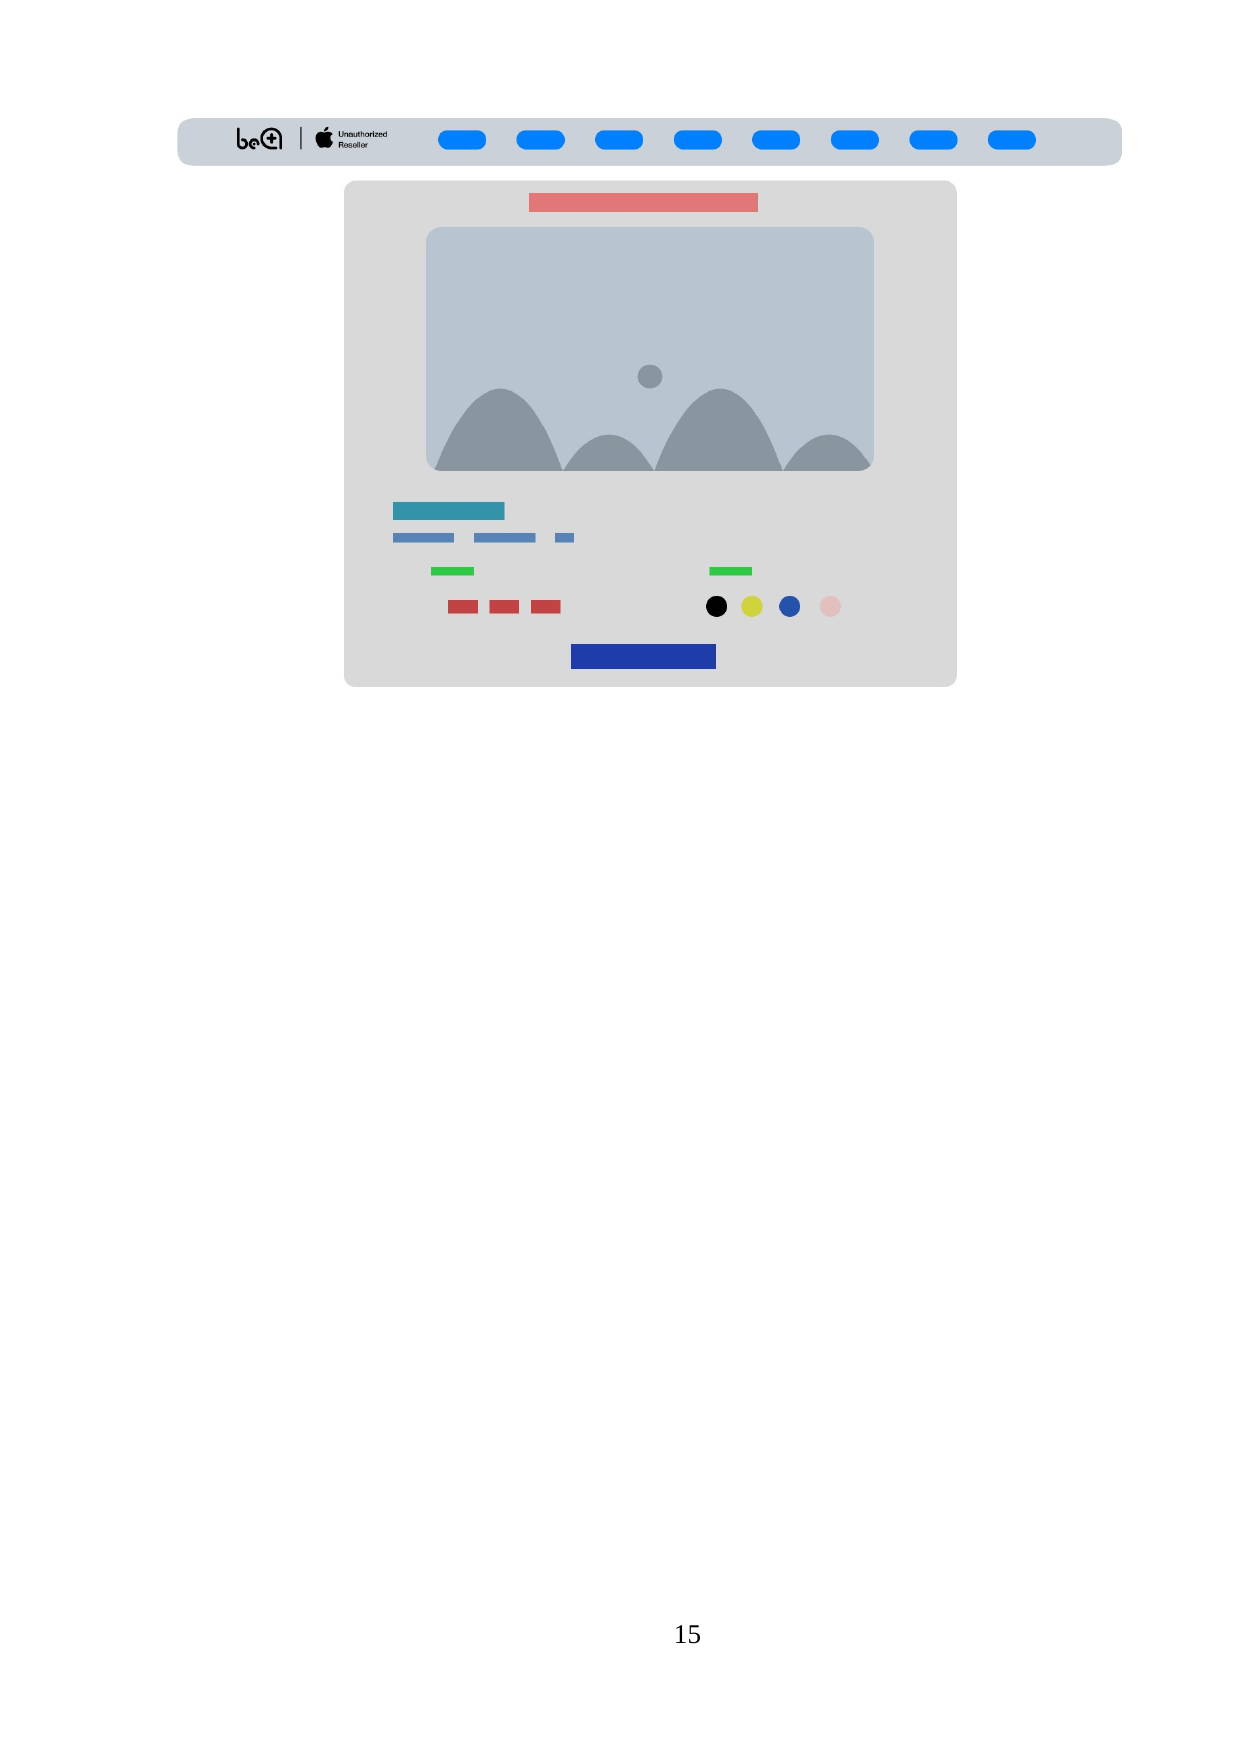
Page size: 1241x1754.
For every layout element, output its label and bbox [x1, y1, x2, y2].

picture [177, 118, 1123, 687]
